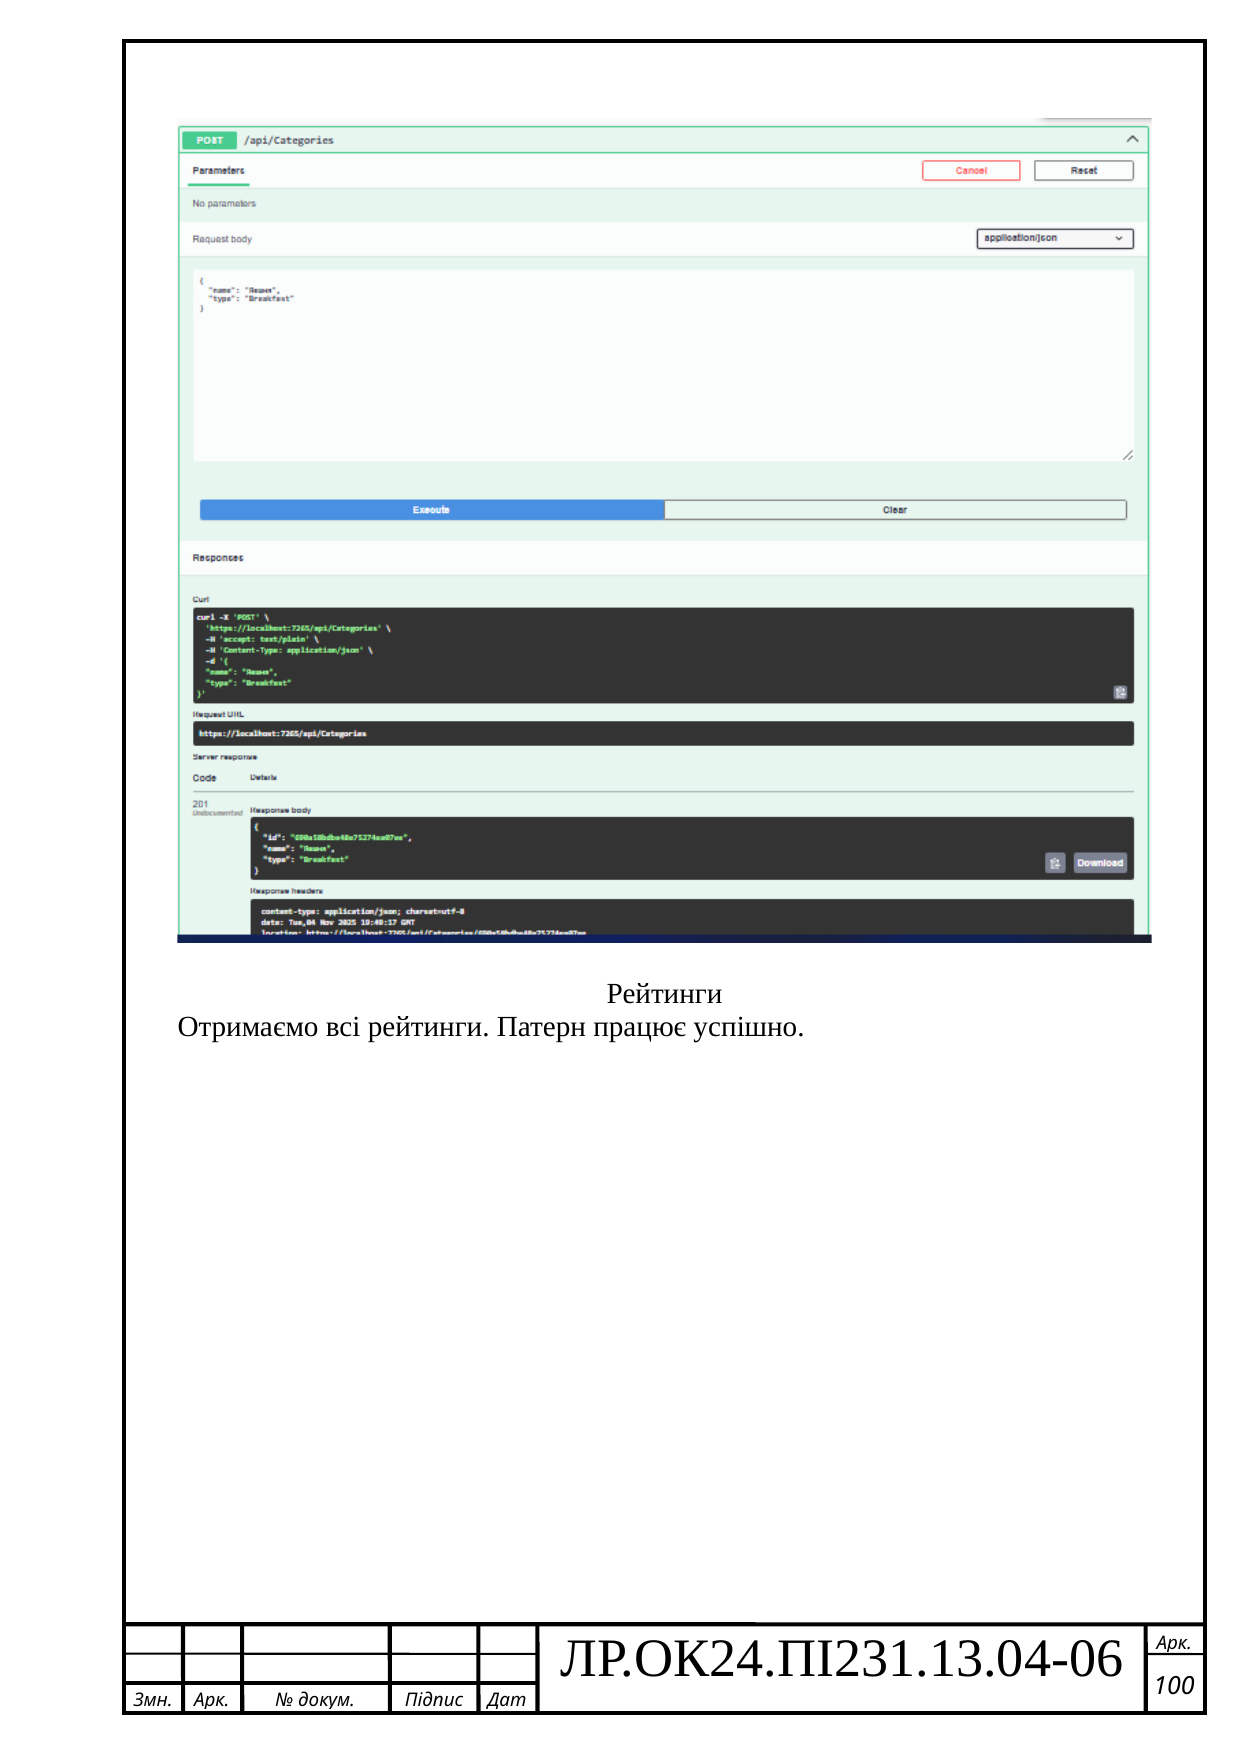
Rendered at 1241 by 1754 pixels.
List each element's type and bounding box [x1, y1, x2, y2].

picture [177, 118, 1152, 943]
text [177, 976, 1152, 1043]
